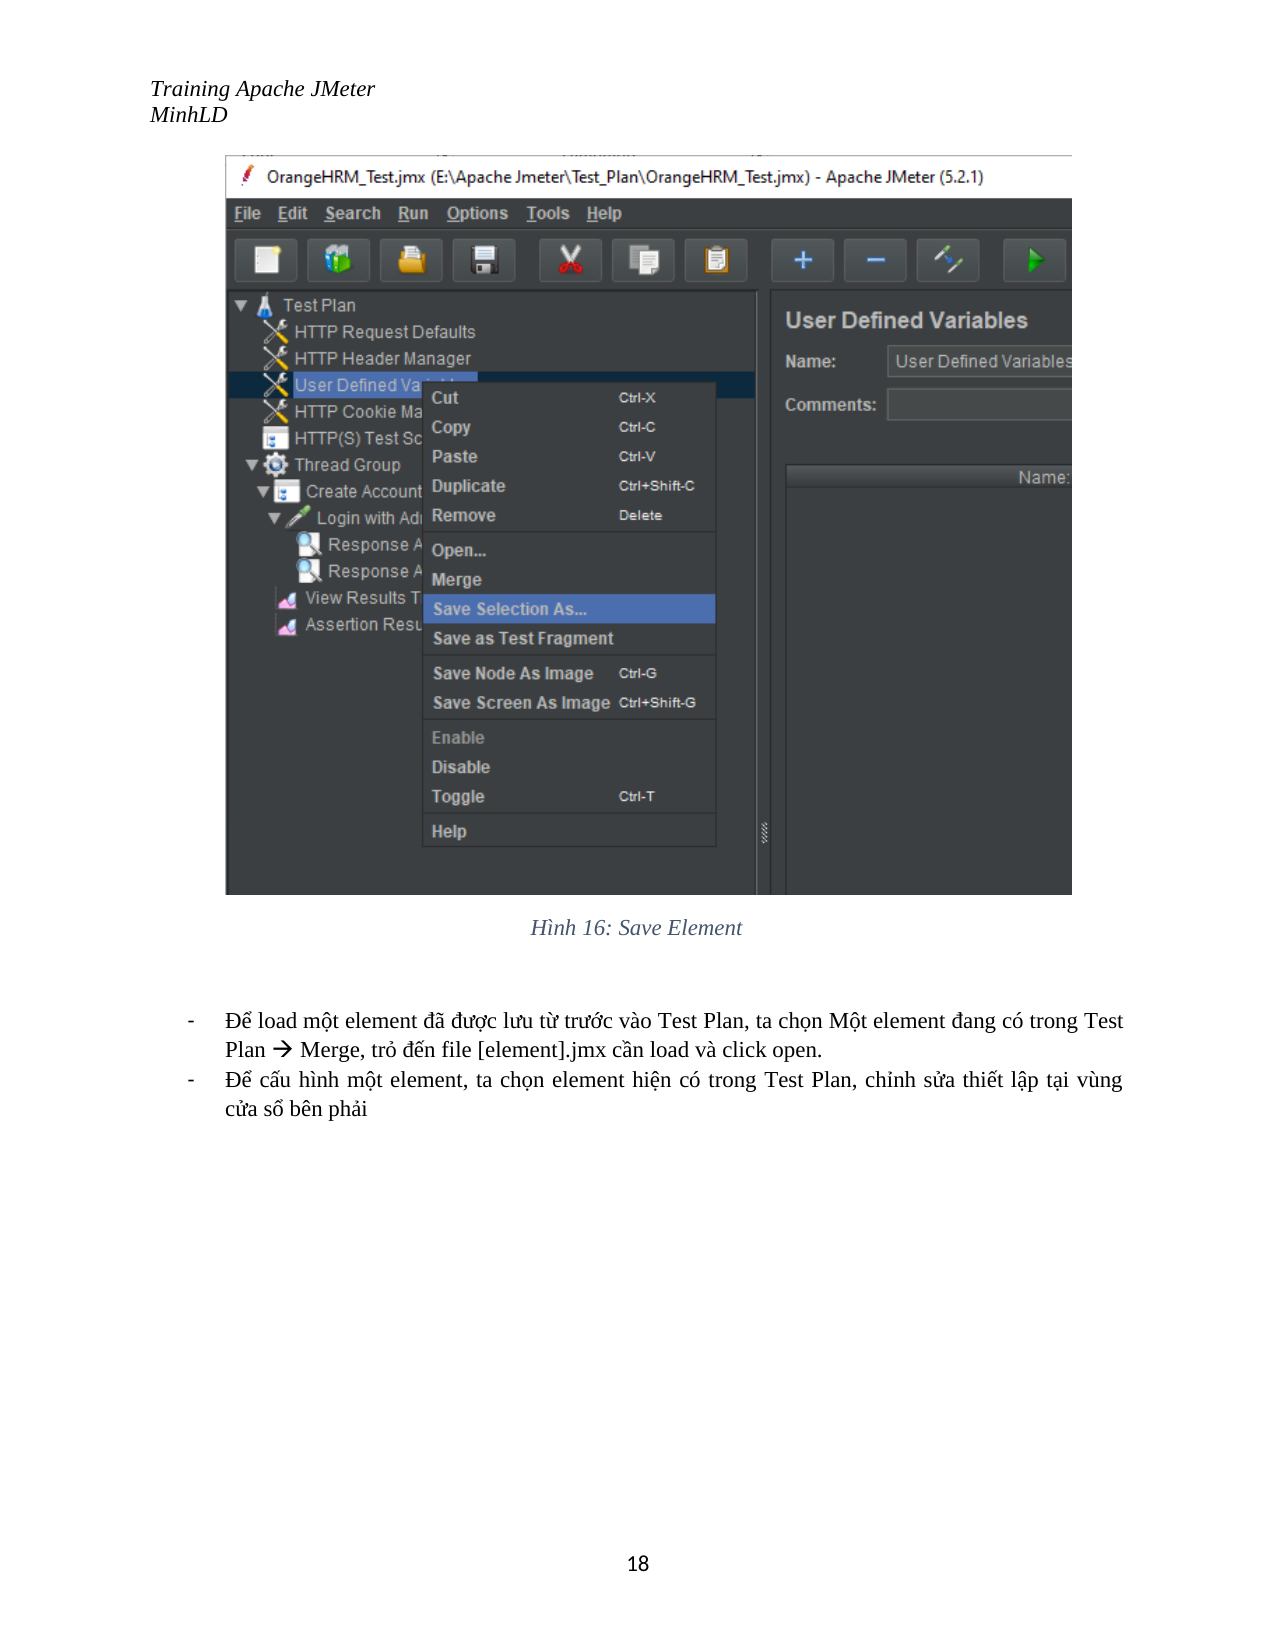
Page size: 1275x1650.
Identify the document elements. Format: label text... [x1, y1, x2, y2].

picture [225, 155, 1072, 895]
text Hình 16: Save Element [150, 914, 1125, 940]
list Để load một element đã được lưu từ trước vào Test Plan, ta chọn Một element đang có trong Test Plan Merge, trỏ đến file [element].jmx cần load và click open. [187, 1006, 1125, 1063]
list Để cấu hình một element, ta chọn element hiện có trong Test Plan, chỉnh sửa thiết lập tại vùng cửa sổ bên phải [187, 1065, 1125, 1121]
